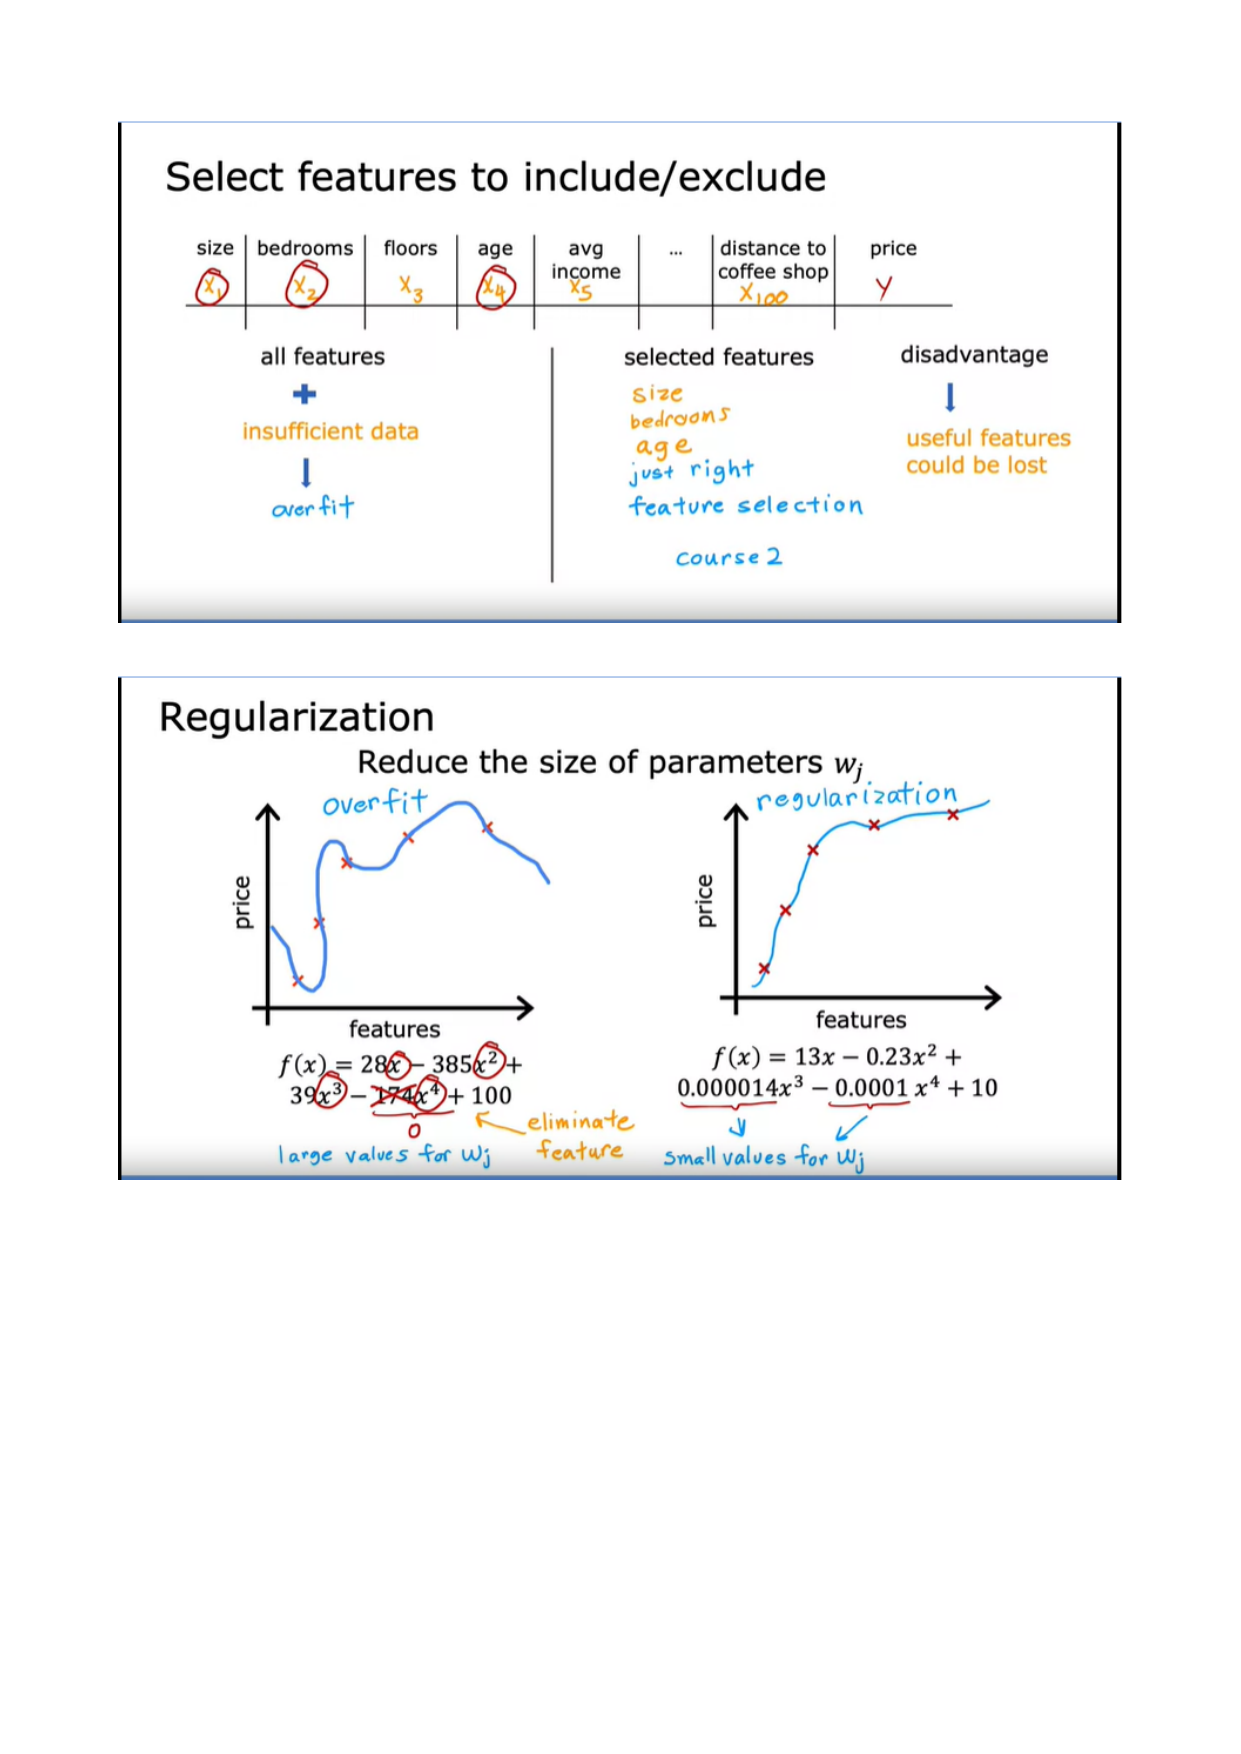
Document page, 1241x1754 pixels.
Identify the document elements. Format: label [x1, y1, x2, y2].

picture [118, 118, 1122, 623]
picture [118, 673, 1122, 1180]
